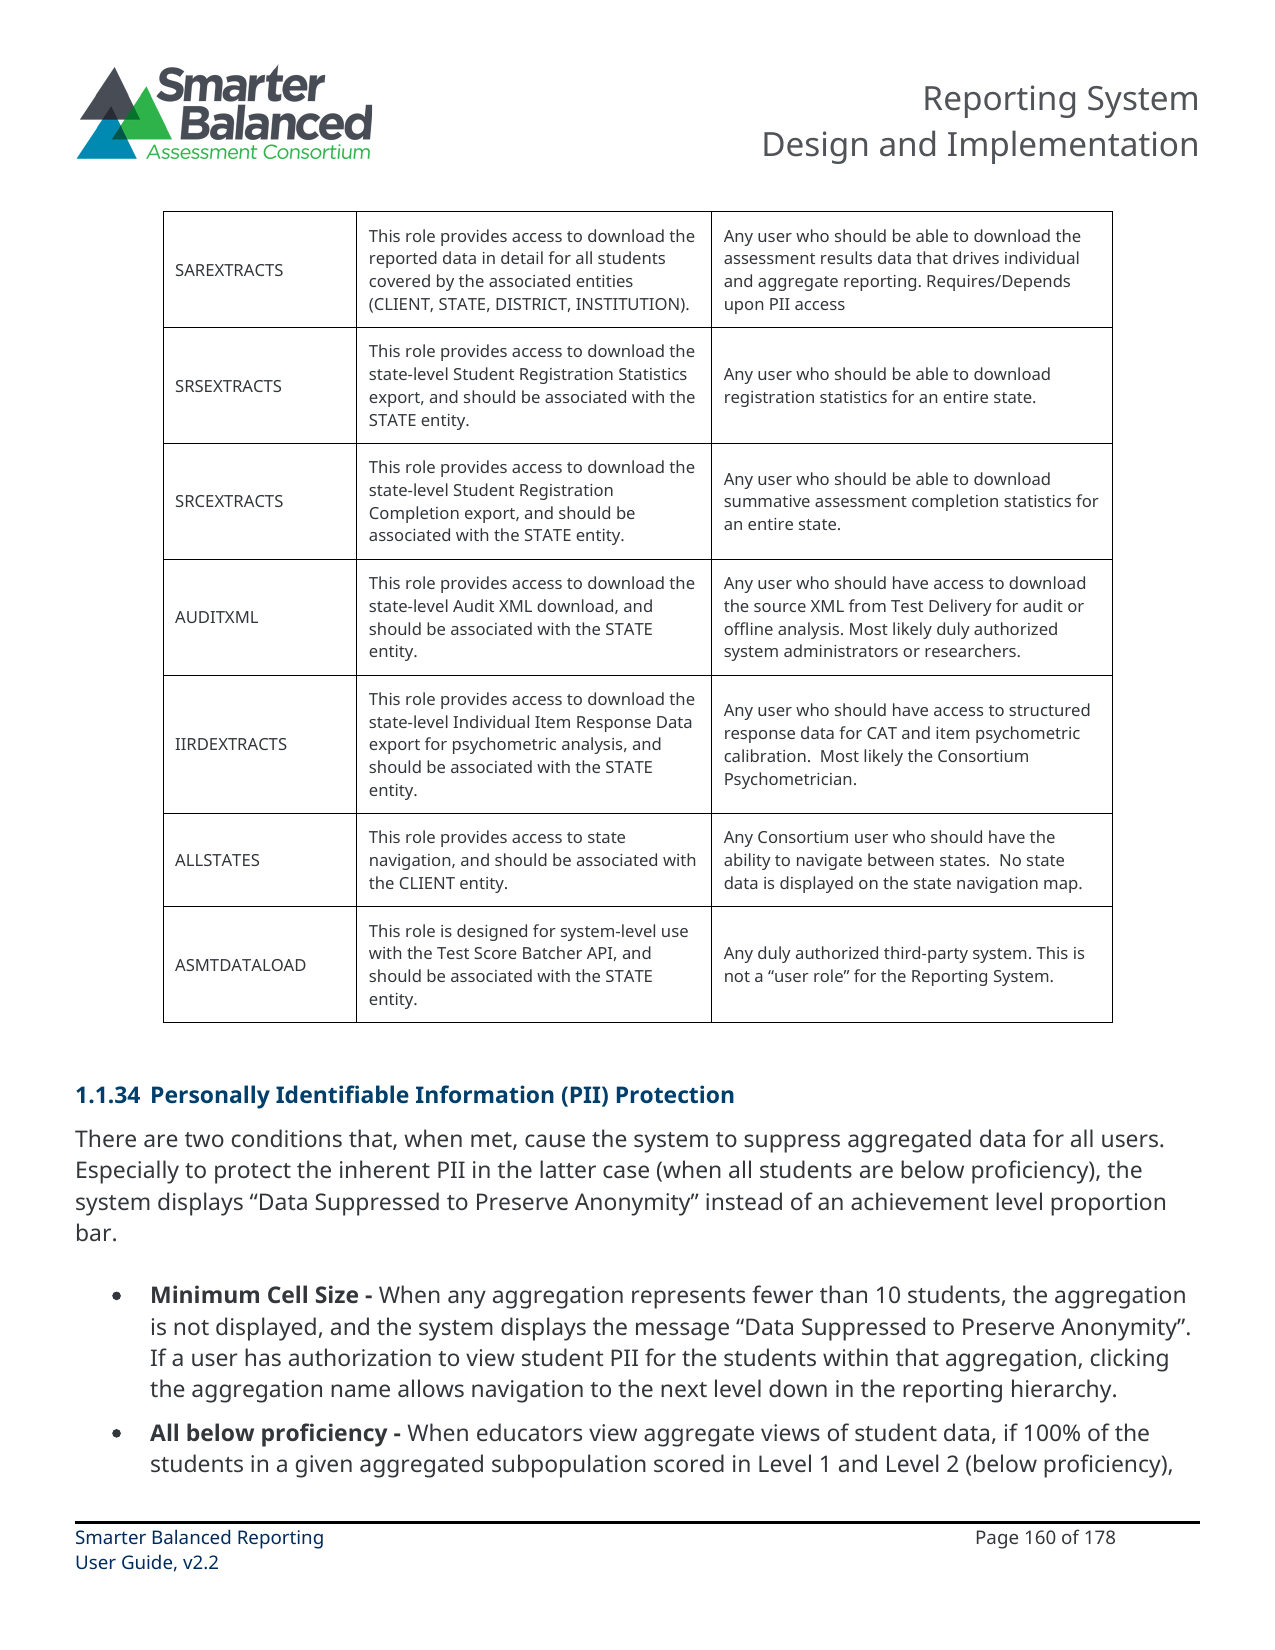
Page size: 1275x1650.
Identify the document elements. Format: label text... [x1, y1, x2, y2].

table_cell Any user who should be able to download summative assessment completion statistics for an entire state. [712, 444, 1112, 559]
table_cell SAREXTRACTS [164, 212, 356, 327]
subtitle Personally Identifiable Information (PII) Protection [75, 1079, 1200, 1111]
table_cell This role provides access to download the reported data in detail for all students covered by the associated entities (CLIENT, STATE, DISTRICT, INSTITUTION). [357, 212, 711, 327]
table_cell This role provides access to download the state-level Individual Item Response Data export for psychometric analysis, and should be associated with the STATE entity. [357, 676, 711, 813]
picture [76, 64, 373, 159]
table_cell This role provides access to download the state-level Student Registration Statistics export, and should be associated with the STATE entity. [357, 328, 711, 443]
table_cell This role is designed for system-level use with the Test Score Batcher API, and should be associated with the STATE entity. [357, 907, 711, 1022]
text There are two conditions that, when met, cause the system to suppress aggregated data for all users. Especially to protect the inherent PII in the latter case (when all students are below proficiency), the system displays “Data Suppressed to Preserve Anonymity” instead of an achievement level proportion bar. [75, 1123, 1200, 1248]
table_cell AUDITXML [164, 560, 356, 674]
table_cell This role provides access to download the state-level Audit XML download, and should be associated with the STATE entity. [357, 560, 711, 674]
table_cell Any user who should have access to structured response data for CAT and item psychometric calibration. Most likely the Consortium Psychometrician. [712, 676, 1112, 813]
table_cell IIRDEXTRACTS [164, 676, 356, 813]
table_cell Any duly authorized third-party system. This is not a “user role” for the Reporting System. [712, 907, 1112, 1022]
table_cell SRCEXTRACTS [164, 444, 356, 559]
table_cell SRSEXTRACTS [164, 328, 356, 443]
table_cell ASMTDATALOAD [164, 907, 356, 1022]
table_cell Any user who should be able to download registration statistics for an entire state. [712, 328, 1112, 443]
table_cell Any user who should have access to download the source XML from Test Delivery for audit or offline analysis. Most likely duly authorized system administrators or researchers. [712, 560, 1112, 674]
table_cell This role provides access to download the state-level Student Registration Completion export, and should be associated with the STATE entity. [357, 444, 711, 559]
table_cell Any user who should be able to download the assessment results data that drives individual and aggregate reporting. Requires/Depends upon PII access [712, 212, 1112, 327]
table_cell Any Consortium user who should have the ability to navigate between states. No state data is displayed on the state navigation map. [712, 814, 1112, 906]
table_cell This role provides access to state navigation, and should be associated with the CLIENT entity. [357, 814, 711, 906]
list Minimum Cell Size - When any aggregation represents fewer than 10 students, the aggregation is not displayed, and the system displays the message “Data Suppressed to Preserve Anonymity”. If a user has authorization to view student PII for the students within that aggregation, clicking the aggregation name allows navigation to the next level down in the reporting hierarchy. [112, 1279, 1200, 1404]
table_cell ALLSTATES [164, 814, 356, 906]
